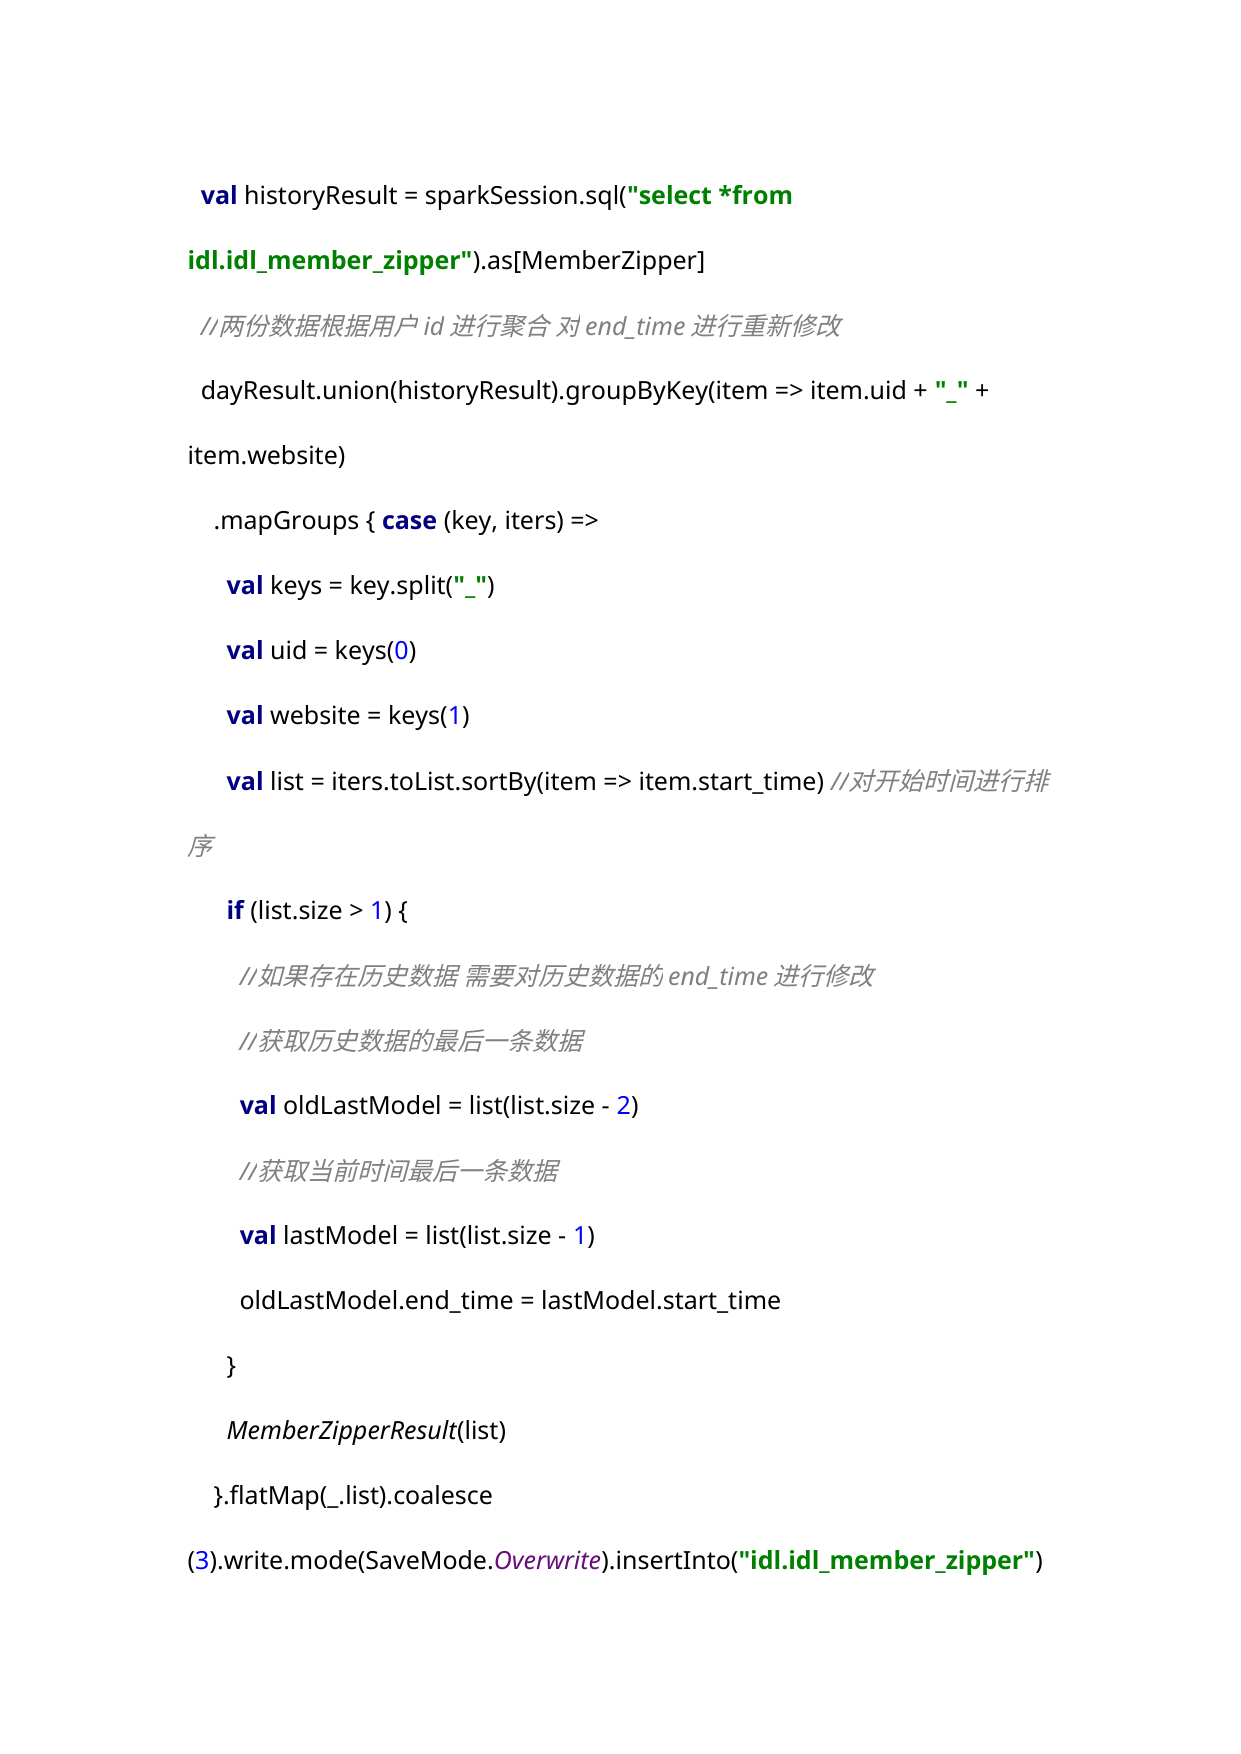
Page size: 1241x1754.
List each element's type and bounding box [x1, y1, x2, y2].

text [187, 162, 1053, 1592]
